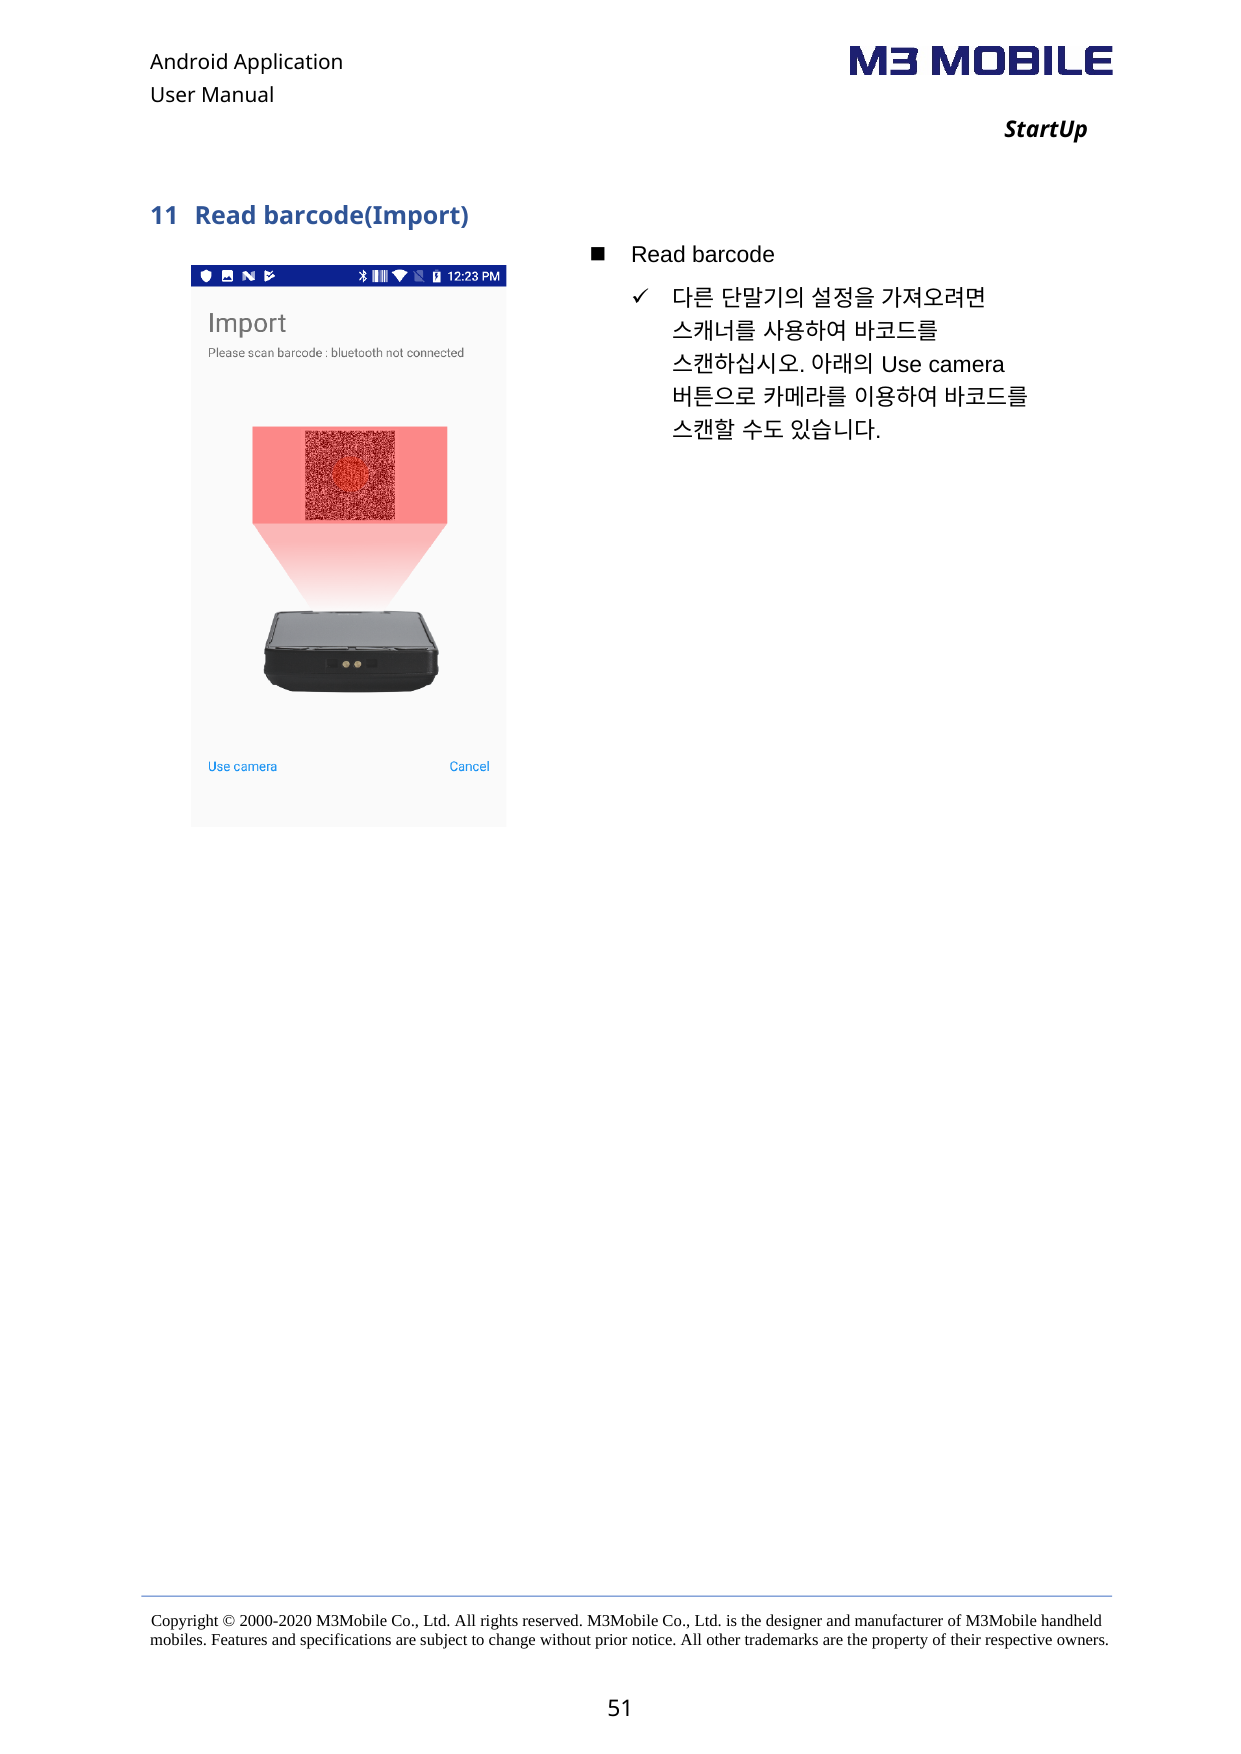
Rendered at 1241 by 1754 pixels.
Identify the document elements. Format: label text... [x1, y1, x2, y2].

picture [191, 265, 507, 827]
subtitle Read barcode(Import) [150, 198, 1090, 232]
table_header Read barcode 다른 단말기의 설정을 가져오려면 스캐너를 사용하여 바코드를 스캔하십시오. 아래의 Use camera 버튼으로 카메라를 이용하여 바코드를 스캔할 수도 있습니다. [536, 241, 1068, 830]
table_header [161, 241, 536, 830]
picture [850, 46, 1113, 75]
